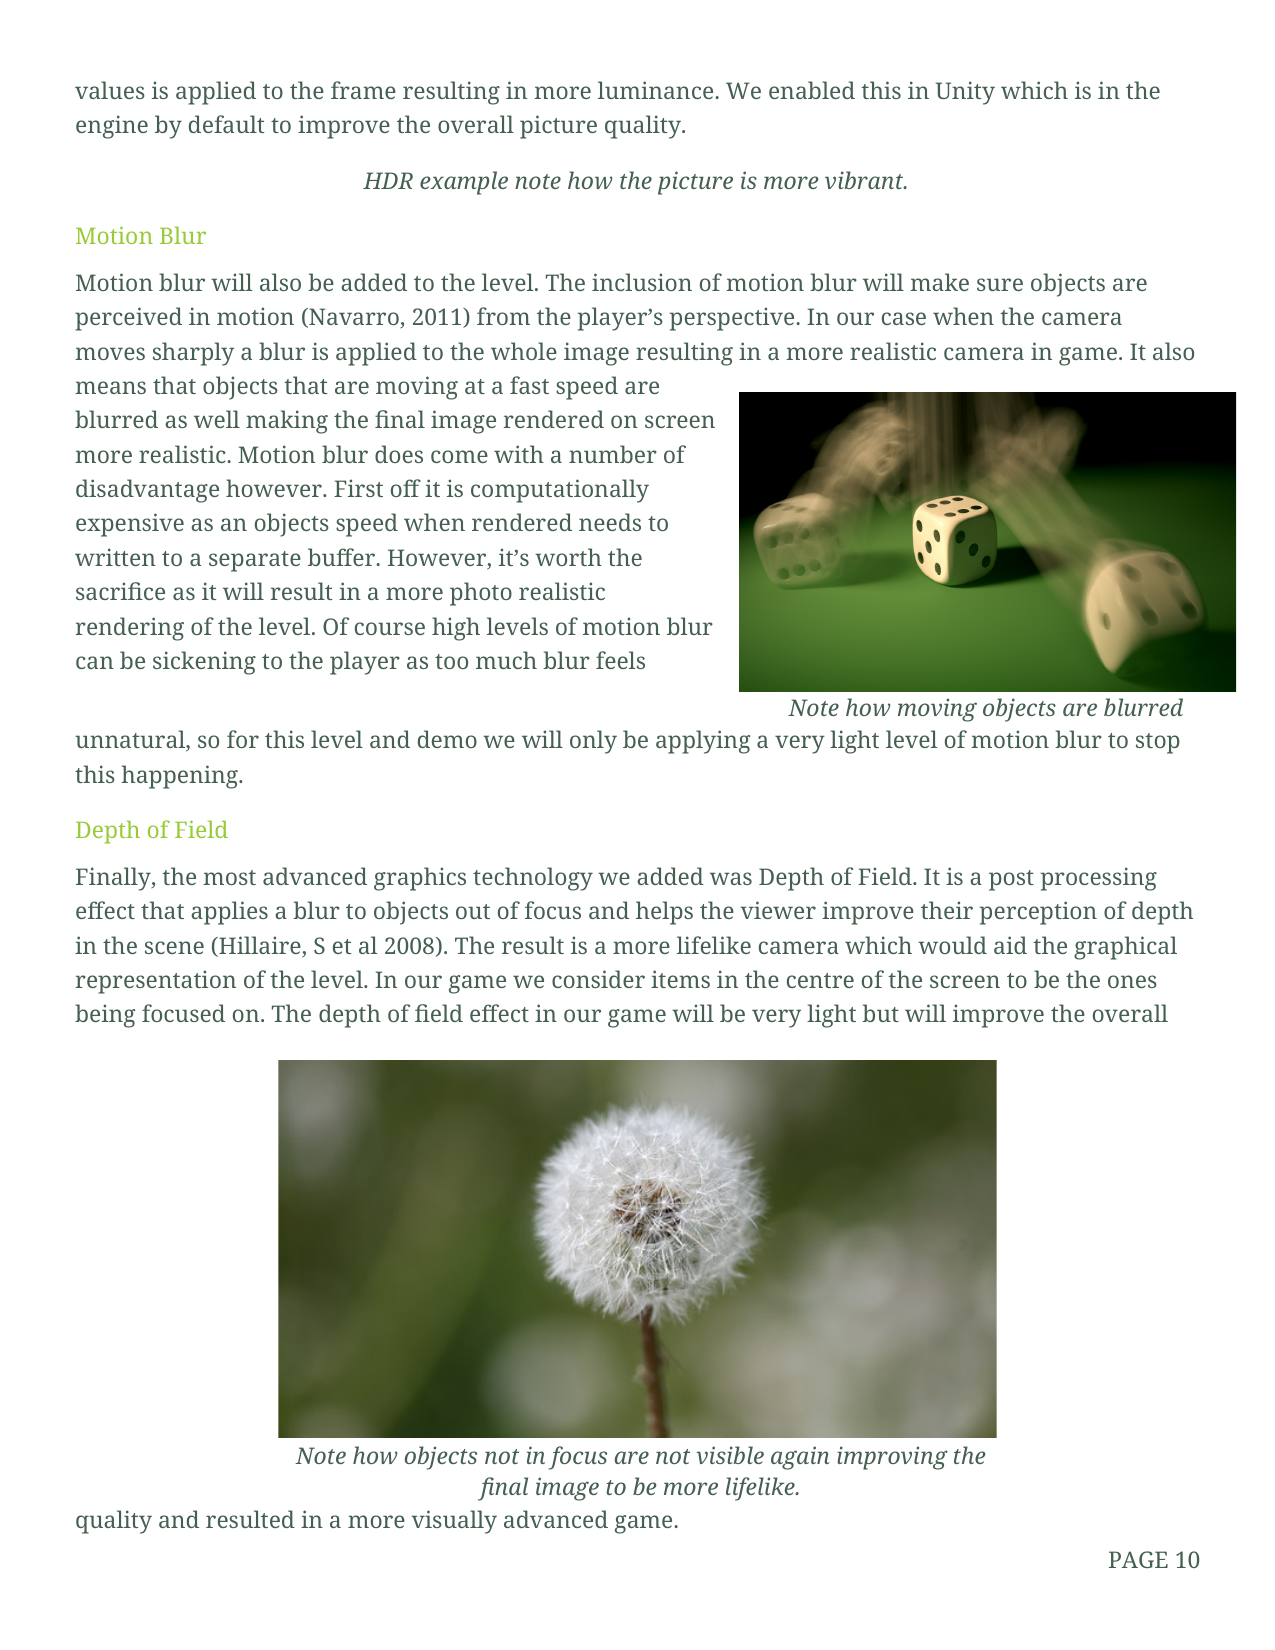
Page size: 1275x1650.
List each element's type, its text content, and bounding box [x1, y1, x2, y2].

subtitle Depth of Field [75, 814, 1200, 845]
text Motion blur will also be added to the level. The inclusion of motion blur will make sure objects are perceived in motion (Navarro, 2011) from the player’s perspective. In our case when the camera moves sharply a blur is applied to the whole image resulting in a more realistic camera in game. It also means that objects that are moving at a fast speed are blurred as well making the final image rendered on screen more realistic. Motion blur does come with a number of disadvantage however. First off it is computationally expensive as an objects speed when rendered needs to written to a separate buffer. However, it’s worth the sacrifice as it will result in a more photo realistic rendering of the level. Of course high levels of motion blur can be sickening to the player as too much blur feels unnatural, so for this level and demo we will only be applying a very light level of motion blur to stop this happening. [75, 267, 1200, 790]
picture [278, 1060, 997, 1438]
text To make the game more immersive we will utilise HDR known as High Dynamic Range which is a new technique that makes a games image more photorealistic (Gotanda Y. 2010) by adding a post processing step where lighting values are no longer clamped and a greater dynamic range of lighting values is applied to the frame resulting in more luminance. We enabled this in Unity which is in the engine by default to improve the overall picture quality. [75, 75, 1200, 141]
picture [739, 392, 1236, 692]
subtitle Motion Blur [75, 220, 1200, 251]
text HDR example note how the picture is more vibrant. [75, 164, 1200, 196]
